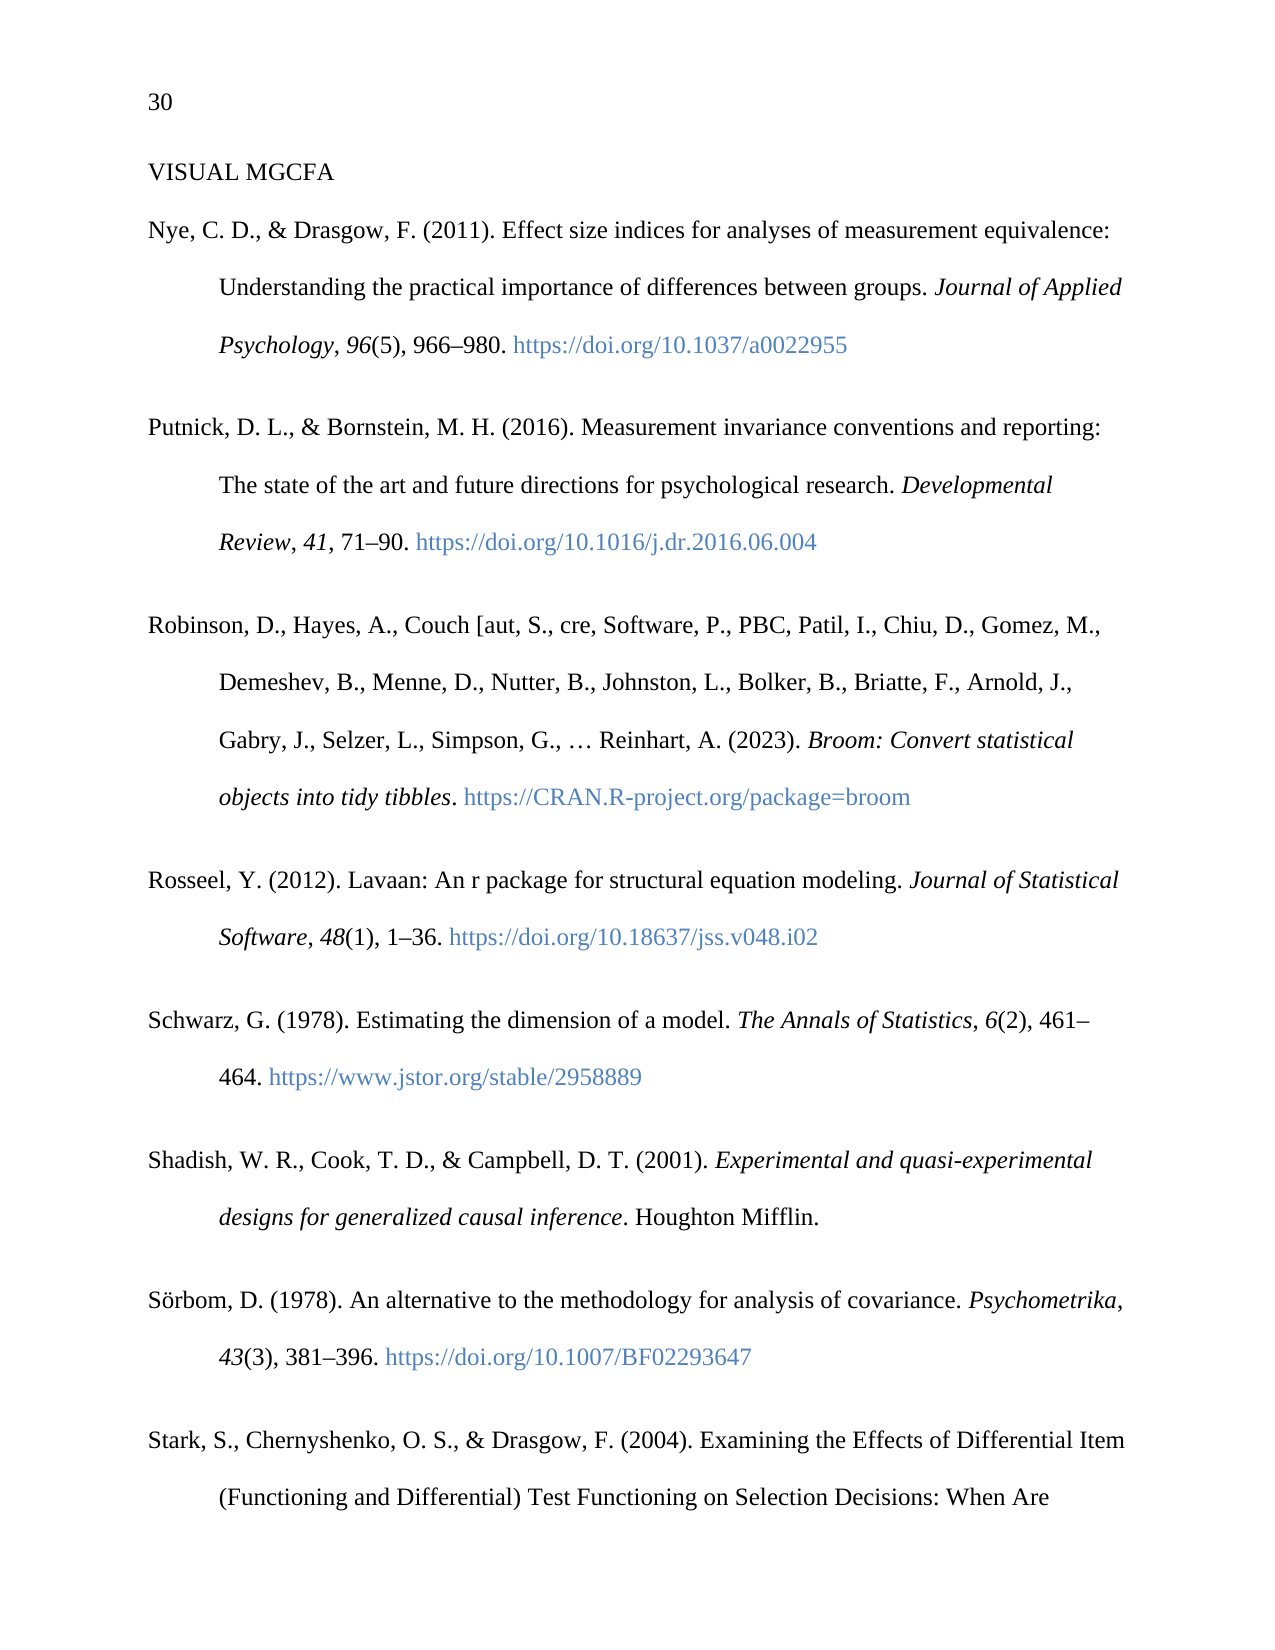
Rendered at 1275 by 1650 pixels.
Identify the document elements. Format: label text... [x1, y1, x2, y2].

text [148, 1425, 1127, 1511]
text Shadish, W. R., Cook, T. D., & Campbell, D. T. (2001). Experimental and quasi-experimental designs for generalized causal inference. Houghton Mifflin. [148, 1145, 1127, 1231]
text Schwarz, G. (1978). Estimating the dimension of a model. The Annals of Statistics, 6(2), 461–464. https://www.jstor.org/stable/2958889 [148, 1005, 1127, 1091]
text Nye, C. D., & Drasgow, F. (2011). Effect size indices for analyses of measurement equivalence: Understanding the practical importance of differences between groups. Journal of Applied Psychology, 96(5), 966–980. https://doi.org/10.1037/a0022955 [148, 215, 1127, 359]
text Sörbom, D. (1978). An alternative to the methodology for analysis of covariance. Psychometrika, 43(3), 381–396. https://doi.org/10.1007/BF02293647 [148, 1285, 1127, 1371]
text Putnick, D. L., & Bornstein, M. H. (2016). Measurement invariance conventions and reporting: The state of the art and future directions for psychological research. Developmental Review, 41, 71–90. https://doi.org/10.1016/j.dr.2016.06.004 [148, 412, 1127, 556]
text Rosseel, Y. (2012). Lavaan: An r package for structural equation modeling. Journal of Statistical Software, 48(1), 1–36. https://doi.org/10.18637/jss.v048.i02 [148, 865, 1127, 951]
text Robinson, D., Hayes, A., Couch [aut, S., cre, Software, P., PBC, Patil, I., Chiu, D., Gomez, M., Demeshev, B., Menne, D., Nutter, B., Johnston, L., Bolker, B., Briatte, F., Arnold, J., Gabry, J., Selzer, L., Simpson, G., … Reinhart, A. (2023). Broom: Convert statistical objects into tidy tibbles. https://CRAN.R-project.org/package=broom [148, 610, 1127, 811]
